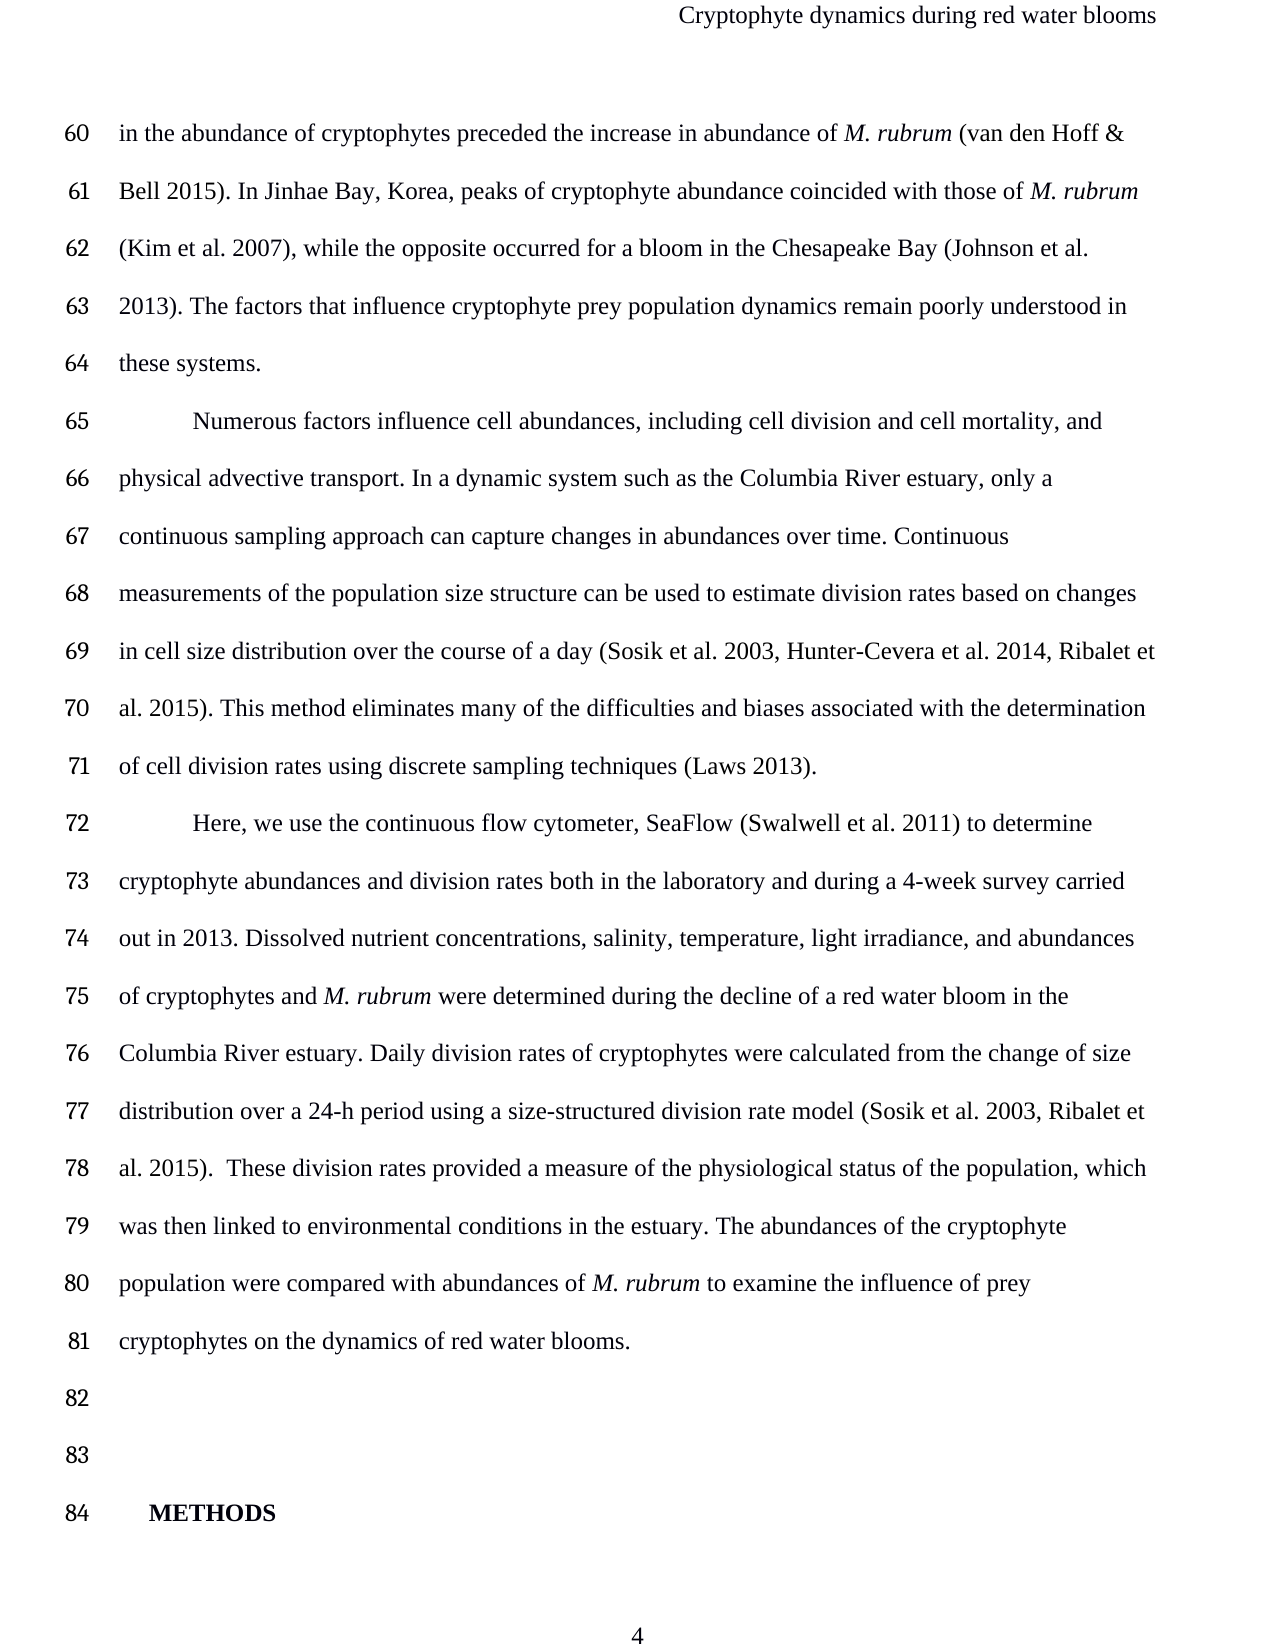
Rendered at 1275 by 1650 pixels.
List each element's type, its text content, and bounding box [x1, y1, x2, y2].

text METHODS [118, 1498, 1156, 1527]
text Numerous factors influence cell abundances, including cell division and cell mortality, and physical advective transport. In a dynamic system such as the Columbia River estuary, only a continuous sampling approach can capture changes in abundances over time. Continuous measurements of the population size structure can be used to estimate division rates based on changes in cell size distribution over the course of a day (Sosik et al. 2003, Hunter-Cevera et al. 2014, Ribalet et al. 2015). This method eliminates many of the difficulties and biases associated with the determination of cell division rates using discrete sampling techniques (Laws 2013). [118, 406, 1156, 780]
text Here, we use the continuous flow cytometer, SeaFlow (Swalwell et al. 2011) to determine cryptophyte abundances and division rates both in the laboratory and during a 4-week survey carried out in 2013. Dissolved nutrient concentrations, salinity, temperature, light irradiance, and abundances of cryptophytes and M. rubrum were determined during the decline of a red water bloom in the Columbia River estuary. Daily division rates of cryptophytes were calculated from the change of size distribution over a 24-h period using a size-structured division rate model (Sosik et al. 2003, Ribalet et al. 2015). These division rates provided a measure of the physiological status of the population, which was then linked to environmental conditions in the estuary. The abundances of the cryptophyte population were compared with abundances of M. rubrum to examine the influence of prey cryptophytes on the dynamics of red water blooms. [118, 808, 1156, 1355]
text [118, 118, 1156, 377]
